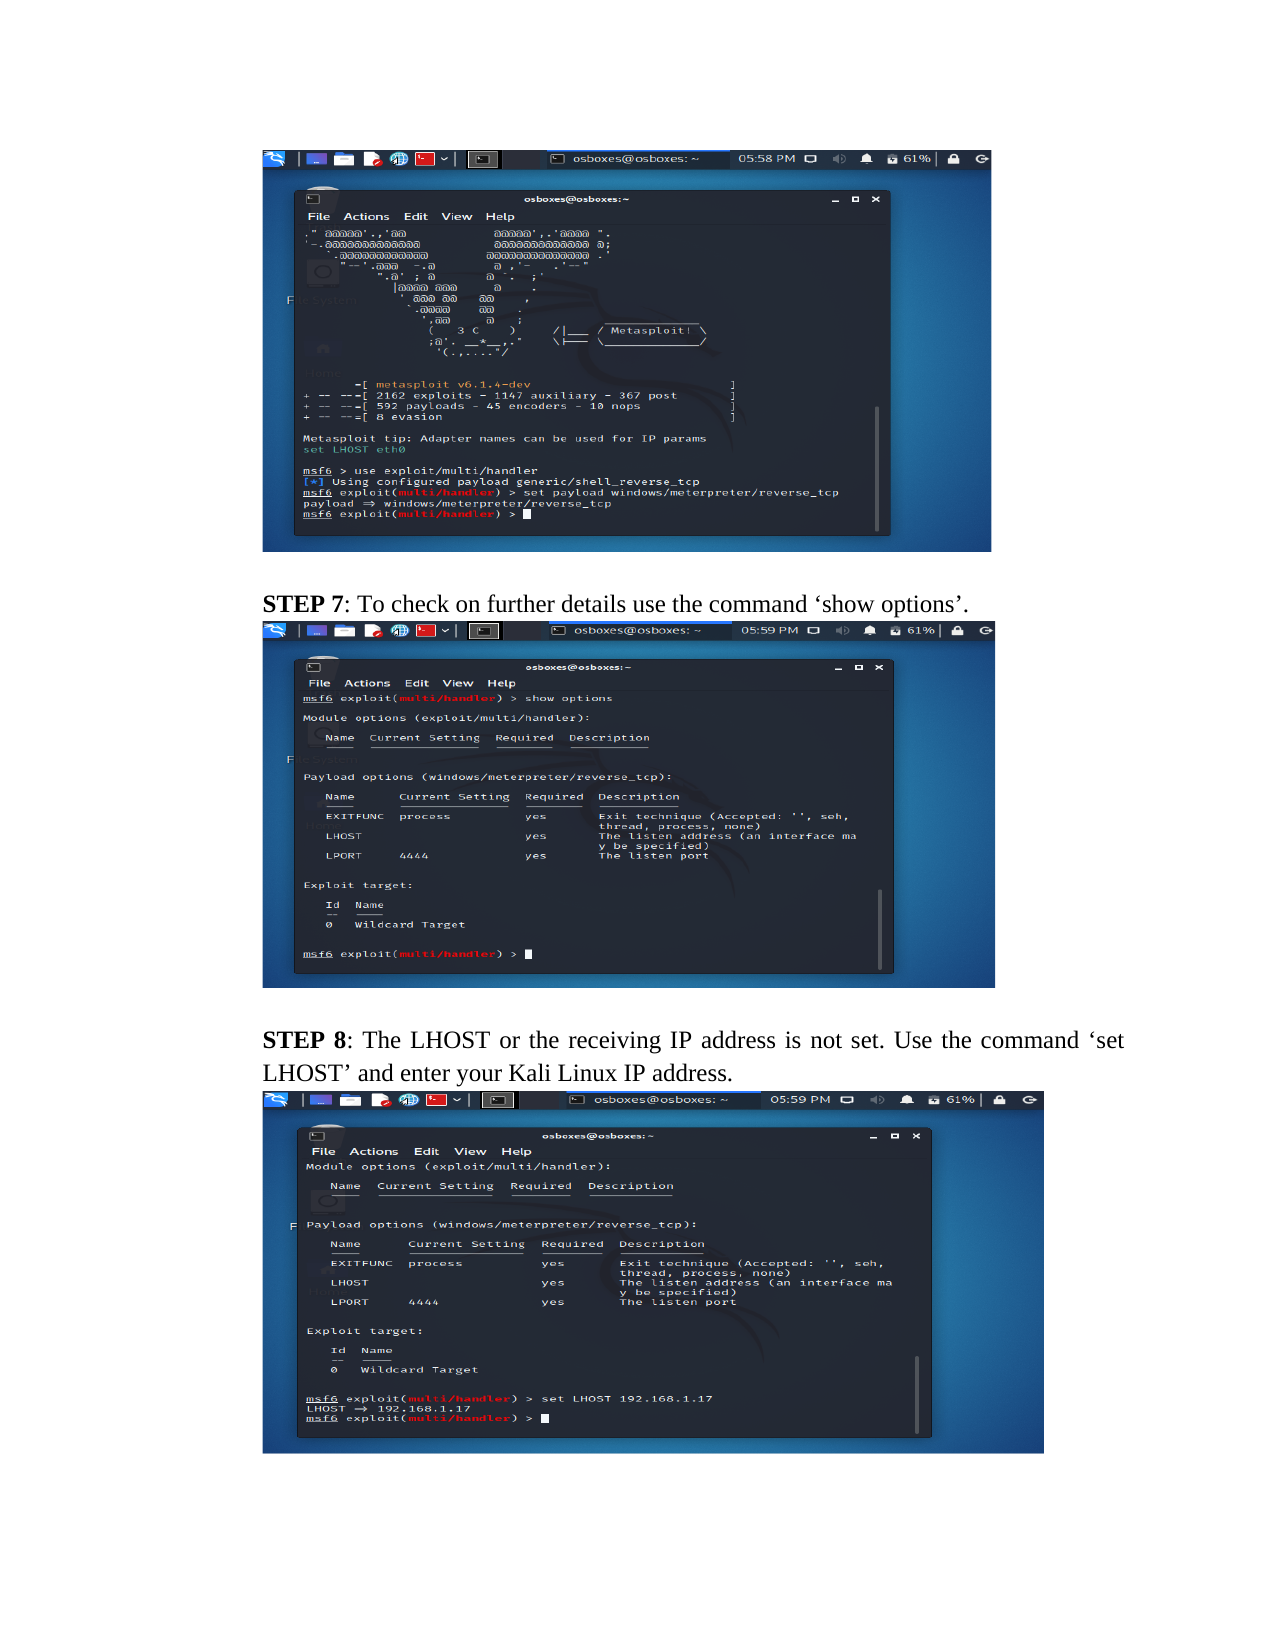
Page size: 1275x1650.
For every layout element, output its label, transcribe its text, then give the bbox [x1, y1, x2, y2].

text STEP 8: The LHOST or the receiving IP address is not set. Use the command ‘set LHOST’ and enter your Kali Linux IP address. [262, 1025, 1125, 1087]
text STEP 7: To check on further details use the command ‘show options’. [262, 589, 1125, 618]
picture [262, 150, 992, 552]
picture [262, 621, 996, 988]
picture [262, 1091, 1044, 1454]
